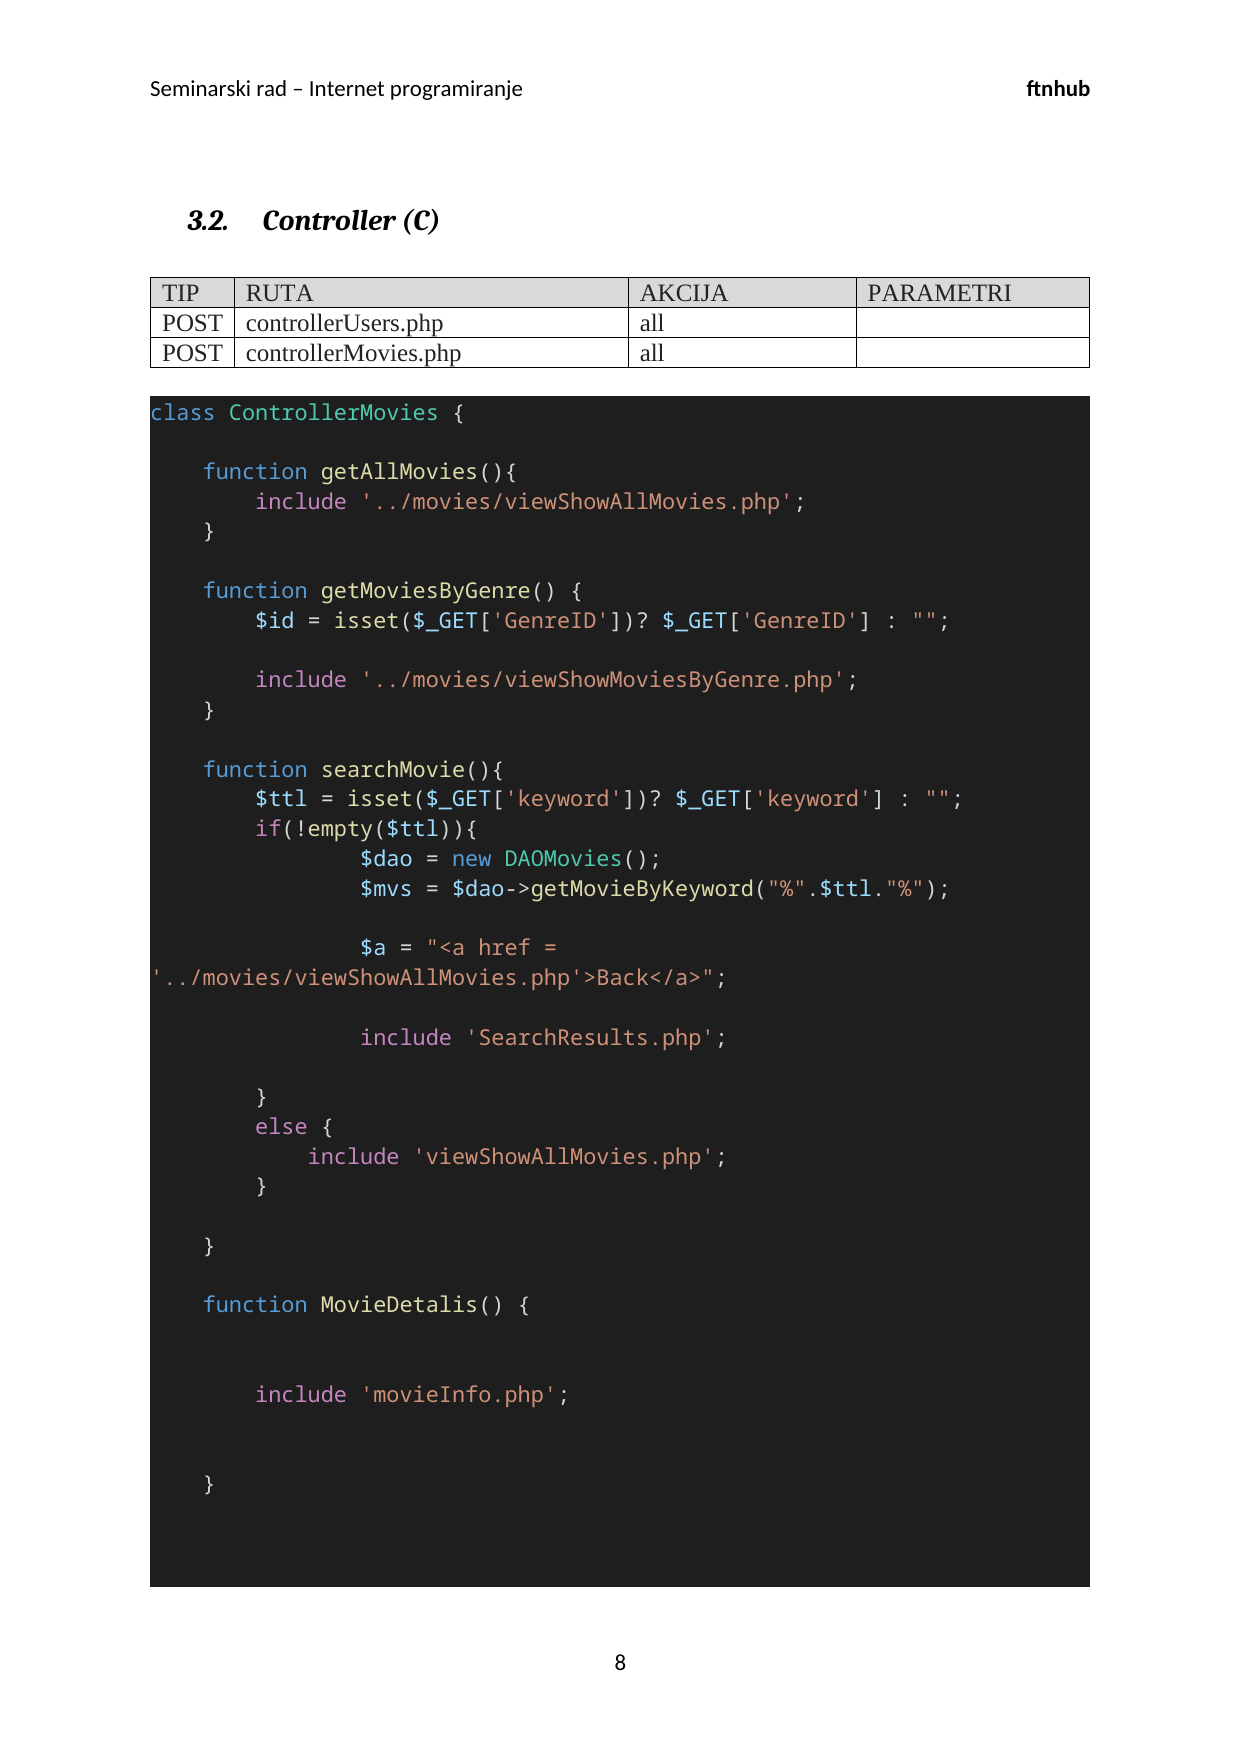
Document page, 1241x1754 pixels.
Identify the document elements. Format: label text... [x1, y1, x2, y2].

table_cell POST [151, 308, 234, 337]
text } [150, 1468, 1090, 1497]
text include 'SearchResults.php'; [150, 1021, 1090, 1051]
table_header RUTA [235, 278, 628, 307]
text } [150, 694, 1090, 724]
text $mvs = $dao->getMovieByKeyword("%".$ttl."%"); [150, 873, 1090, 902]
text } [150, 516, 1090, 545]
table_cell [857, 308, 1089, 337]
text } [150, 1230, 1090, 1260]
text function getMoviesByGenre() { [150, 575, 1090, 605]
text class ControllerMovies { [150, 396, 1090, 426]
text include 'viewShowAllMovies.php'; [150, 1141, 1090, 1170]
text function getAllMovies(){ [150, 456, 1090, 486]
text $dao = new DAOMovies(); [150, 843, 1090, 873]
table_header TIP [151, 278, 234, 307]
table_header AKCIJA [629, 278, 856, 307]
text include '../movies/viewShowAllMovies.php'; [150, 486, 1090, 516]
text } [150, 1081, 1090, 1111]
table_cell controllerMovies.php [235, 338, 628, 367]
text function MovieDetalis() { [150, 1289, 1090, 1319]
text function searchMovie(){ [150, 753, 1090, 783]
table_cell all [629, 338, 856, 367]
subtitle Controller (C) [187, 204, 1090, 237]
text include 'movieInfo.php'; [150, 1378, 1090, 1408]
table_header PARAMETRI [857, 278, 1089, 307]
text $ttl = isset($_GET['keyword'])? $_GET['keyword'] : ""; [150, 783, 1090, 813]
table_cell POST [151, 338, 234, 367]
text } [150, 1170, 1090, 1200]
table_cell [857, 338, 1089, 367]
text $a = "<a href = '../movies/viewShowAllMovies.php'>Back</a>"; [150, 932, 1090, 992]
text include '../movies/viewShowMoviesByGenre.php'; [150, 664, 1090, 694]
table_cell all [629, 308, 856, 337]
text if(!empty($ttl)){ [150, 813, 1090, 843]
table_cell controllerUsers.php [235, 308, 628, 337]
text $id = isset($_GET['GenreID'])? $_GET['GenreID'] : ""; [150, 605, 1090, 634]
text else { [150, 1111, 1090, 1141]
